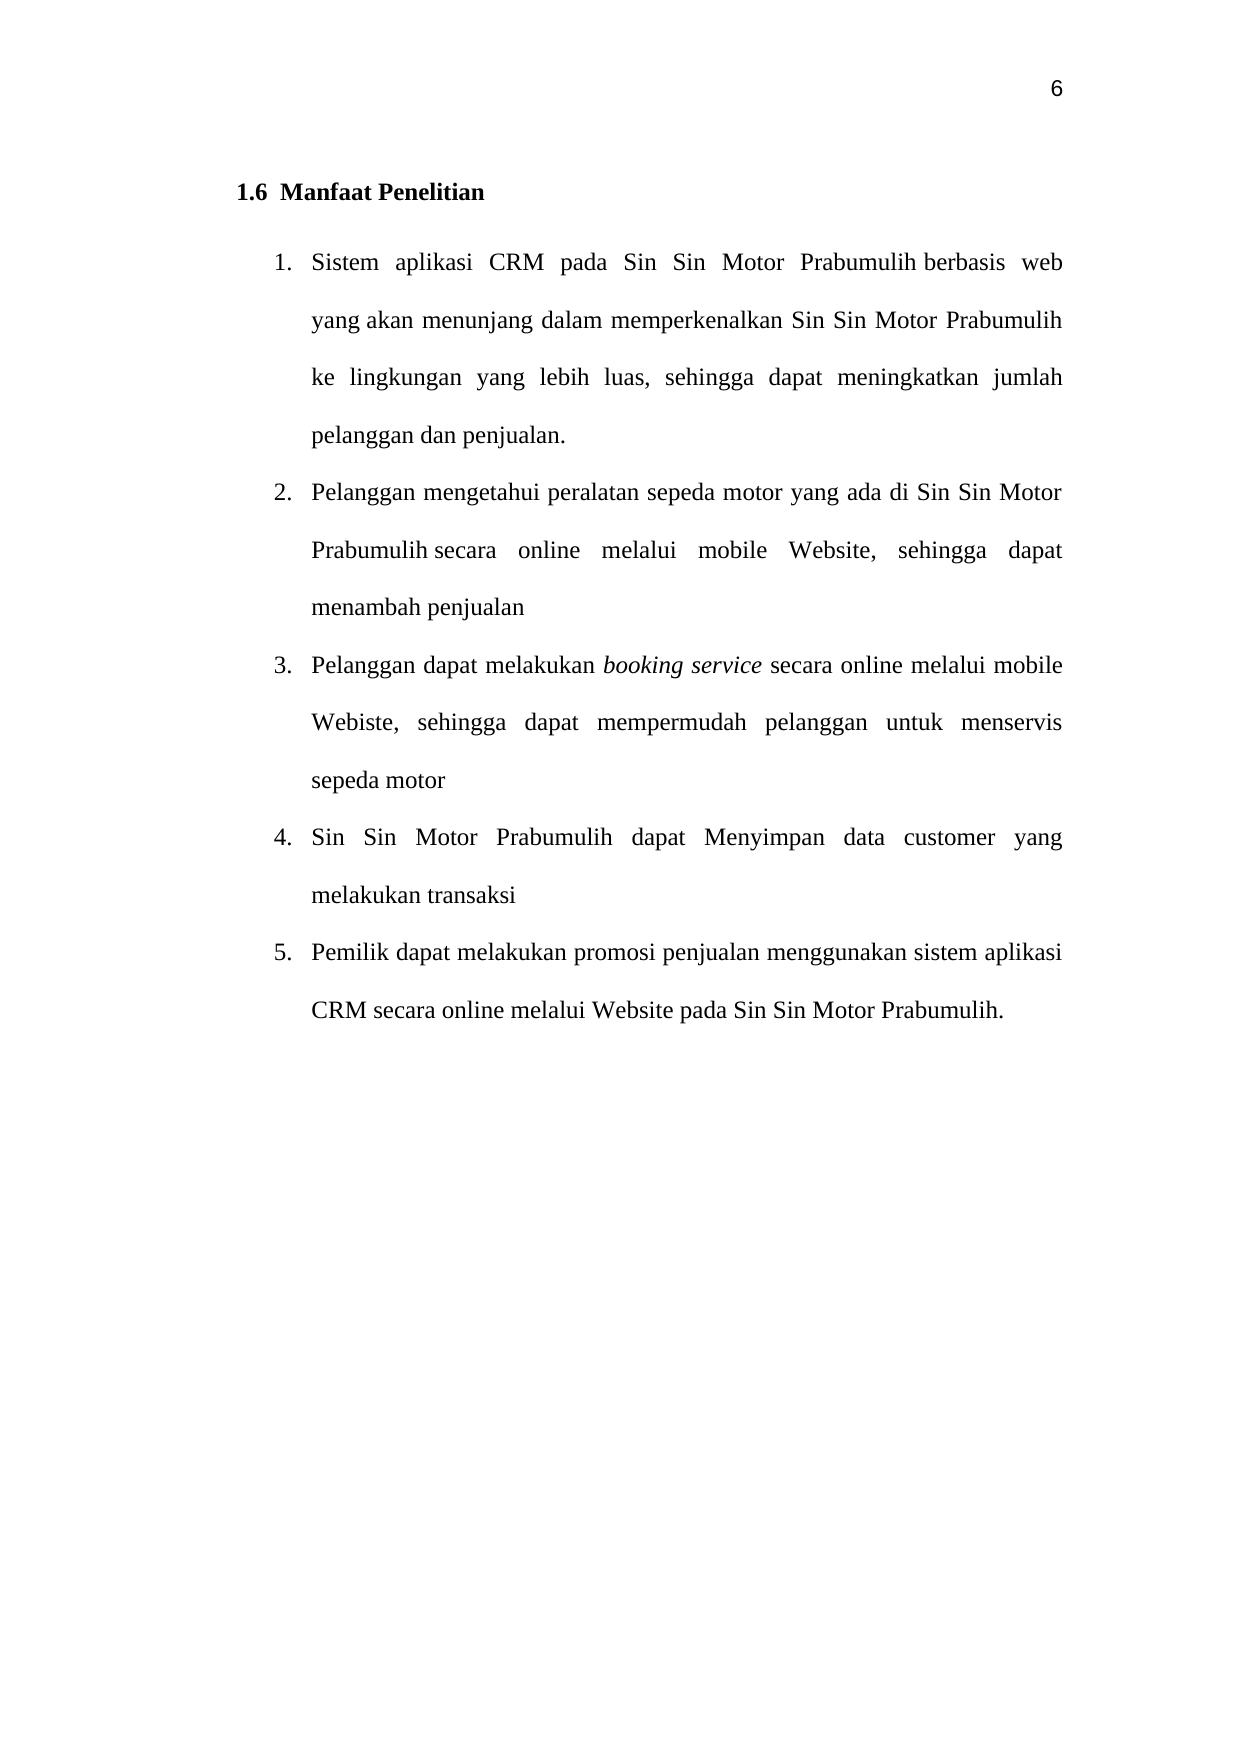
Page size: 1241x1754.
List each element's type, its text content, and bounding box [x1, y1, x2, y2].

text Manfaat Penelitian [236, 177, 1063, 206]
list Pemilik dapat melakukan promosi penjualan menggunakan sistem aplikasi CRM secara online melalui Website pada Sin Sin Motor Prabumulih. [274, 937, 1063, 1023]
list Sin Sin Motor Prabumulih dapat Menyimpan data customer yang melakukan transaksi [274, 822, 1063, 908]
list Pelanggan dapat melakukan booking service secara online melalui mobile Webiste, sehingga dapat mempermudah pelanggan untuk menservis sepeda motor [274, 650, 1063, 793]
list Pelanggan mengetahui peralatan sepeda motor yang ada di Sin Sin Motor Prabumulih secara online melalui mobile Website, sehingga dapat menambah penjualan [274, 477, 1063, 621]
list Sistem aplikasi CRM pada Sin Sin Motor Prabumulih berbasis web yang akan menunjang dalam memperkenalkan Sin Sin Motor Prabumulih ke lingkungan yang lebih luas, sehingga dapat meningkatkan jumlah pelanggan dan penjualan. [274, 247, 1063, 448]
